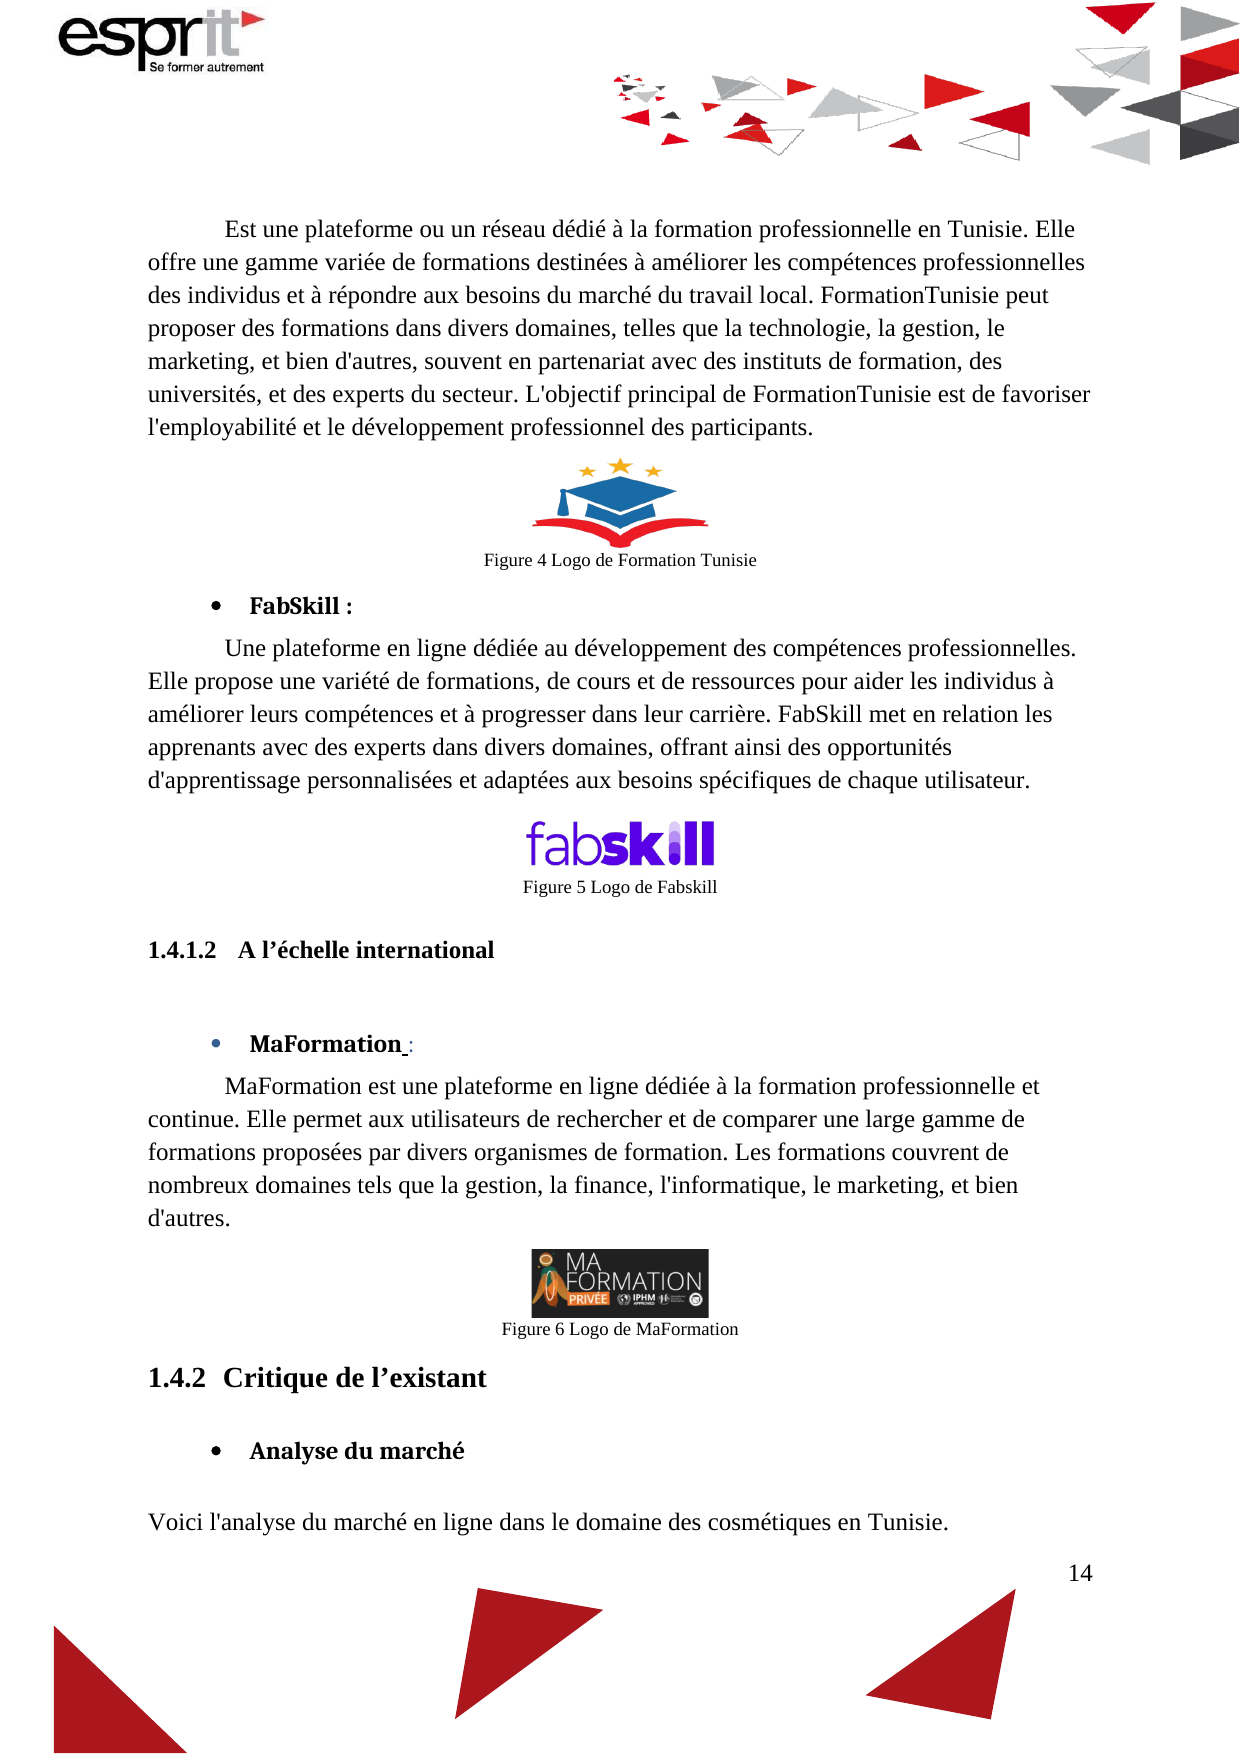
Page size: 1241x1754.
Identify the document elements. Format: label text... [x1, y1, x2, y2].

subtitle FabSkill : [212, 592, 1093, 621]
subtitle Critique de l’existant [148, 1360, 1093, 1394]
picture [514, 810, 726, 876]
picture [531, 457, 709, 550]
picture [531, 1249, 709, 1318]
text Figure 6 Logo de MaFormation [148, 1318, 1093, 1339]
picture [54, 7, 269, 75]
text Une plateforme en ligne dédiée au développement des compétences professionnelles. Elle propose une variété de formations, de cours et de ressources pour aider les individus à améliorer leurs compétences et à progresser dans leur carrière. FabSkill met en relation les apprenants avec des experts dans divers domaines, offrant ainsi des opportunités d'apprentissage personnalisées et adaptées aux besoins spécifiques de chaque utilisateur. [148, 633, 1093, 794]
subtitle Analyse du marché [212, 1437, 1093, 1466]
subtitle MaFormation : [212, 1030, 1093, 1059]
text MaFormation est une plateforme en ligne dédiée à la formation professionnelle et continue. Elle permet aux utilisateurs de rechercher et de comparer une large gamme de formations proposées par divers organismes de formation. Les formations couvrent de nombreux domaines tels que la gestion, la finance, l'informatique, le marketing, et bien d'autres. [148, 1071, 1093, 1232]
text Est une plateforme ou un réseau dédié à la formation professionnelle en Tunisie. Elle offre une gamme variée de formations destinées à améliorer les compétences professionnelles des individus et à répondre aux besoins du marché du travail local. FormationTunisie peut proposer des formations dans divers domaines, telles que la technologie, la gestion, le marketing, et bien d'autres, souvent en partenariat avec des instituts de formation, des universités, et des experts du secteur. L'objectif principal de FormationTunisie est de favoriser l'employabilité et le développement professionnel des participants. [148, 214, 1093, 441]
text Voici l'analyse du marché en ligne dans le domaine des cosmétiques en Tunisie. [148, 1507, 1093, 1536]
text Figure 4 Logo de Formation Tunisie [148, 549, 1093, 571]
text Figure 5 Logo de Fabskill [148, 876, 1093, 898]
picture [613, 0, 1241, 167]
subtitle A l’échelle international [148, 935, 1093, 964]
